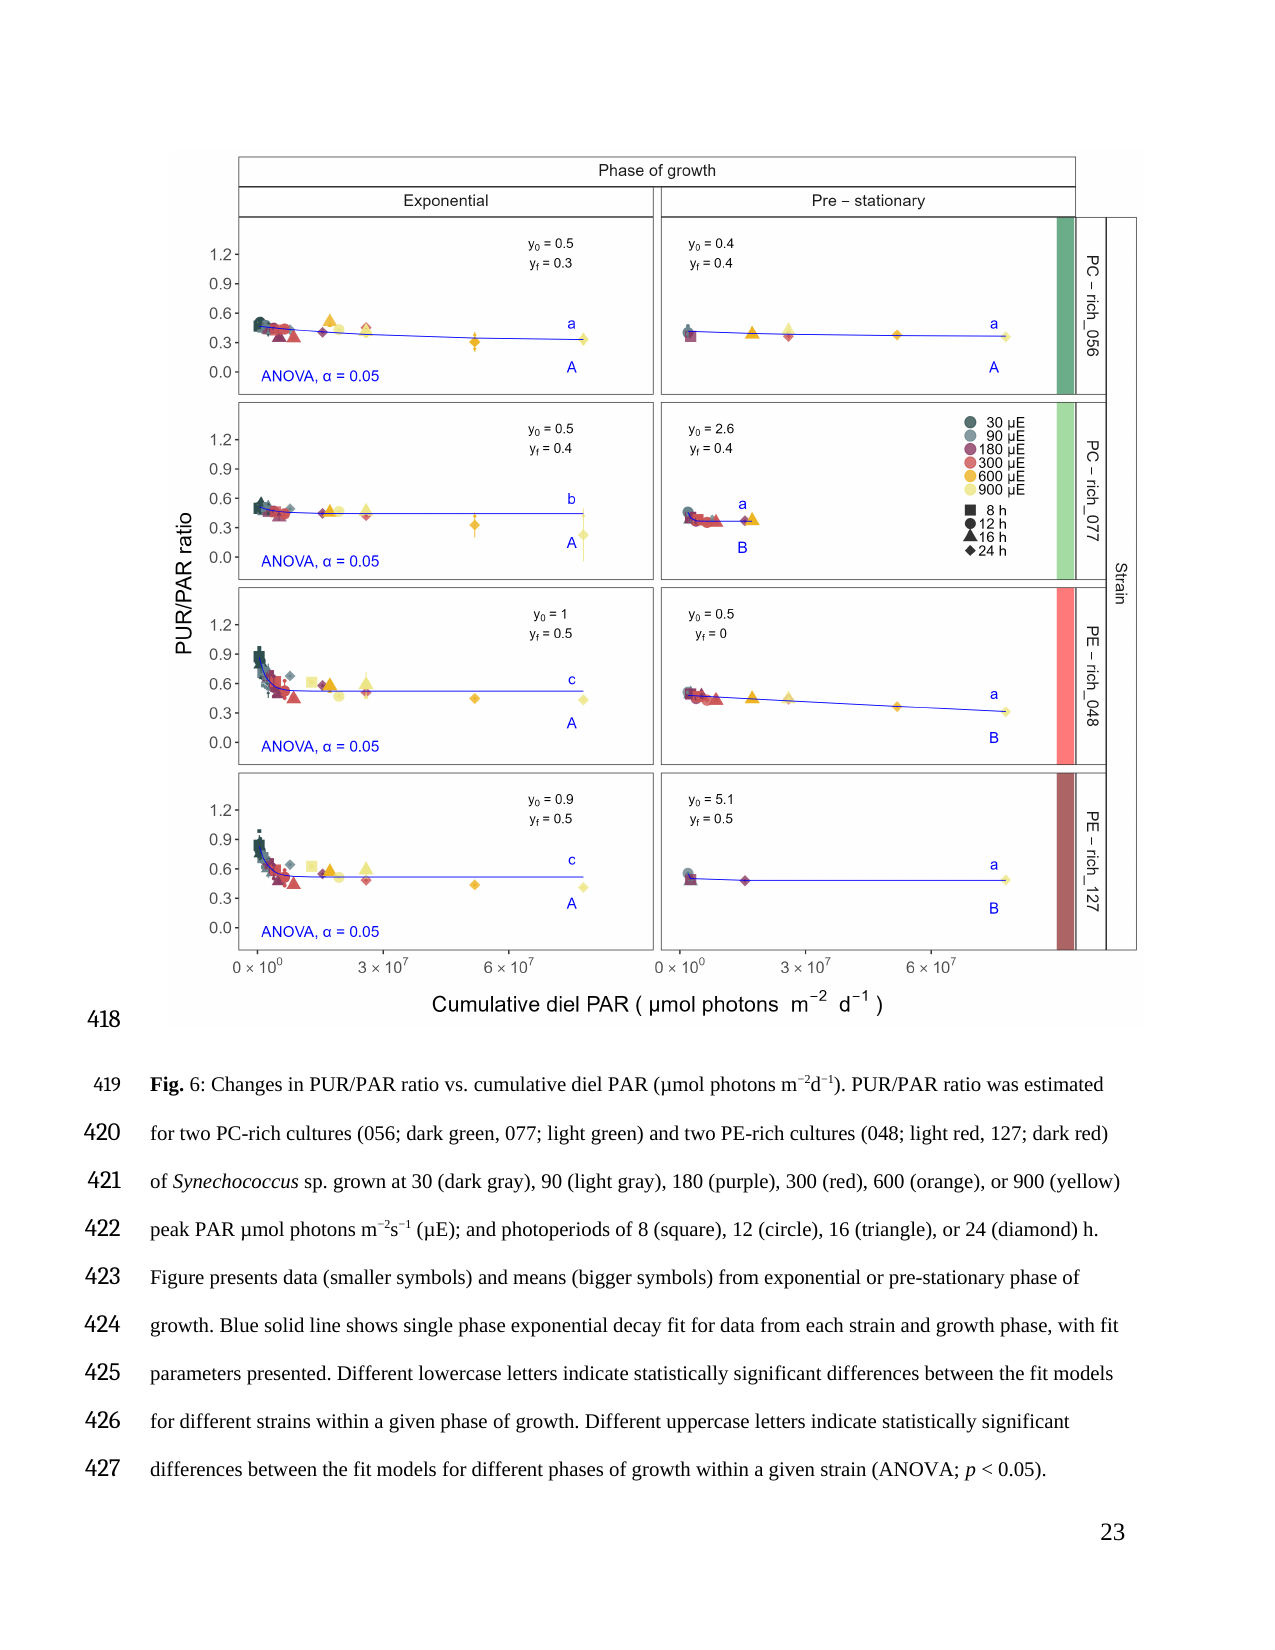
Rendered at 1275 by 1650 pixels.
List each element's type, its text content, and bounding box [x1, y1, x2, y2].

picture [168, 150, 1144, 1028]
text Fig. 6: Changes in PUR/PAR ratio vs. cumulative diel PAR (µmol photons m−2d−1). PUR/PAR ratio was estimated for two PC-rich cultures (056; dark green, 077; light green) and two PE-rich cultures (048; light red, 127; dark red) of Synechococcus sp. grown at 30 (dark gray), 90 (light gray), 180 (purple), 300 (red), 600 (orange), or 900 (yellow) peak PAR µmol photons m−2s−1 (µE); and photoperiods of 8 (square), 12 (circle), 16 (triangle), or 24 (diamond) h. Figure presents data (smaller symbols) and means (bigger symbols) from exponential or pre-stationary phase of growth. Blue solid line shows single phase exponential decay fit for data from each strain and growth phase, with fit parameters presented. Different lowercase letters indicate statistically significant differences between the fit models for different strains within a given phase of growth. Different uppercase letters indicate statistically significant differences between the fit models for different phases of growth within a given strain (ANOVA; p < 0.05). [150, 1072, 1125, 1481]
